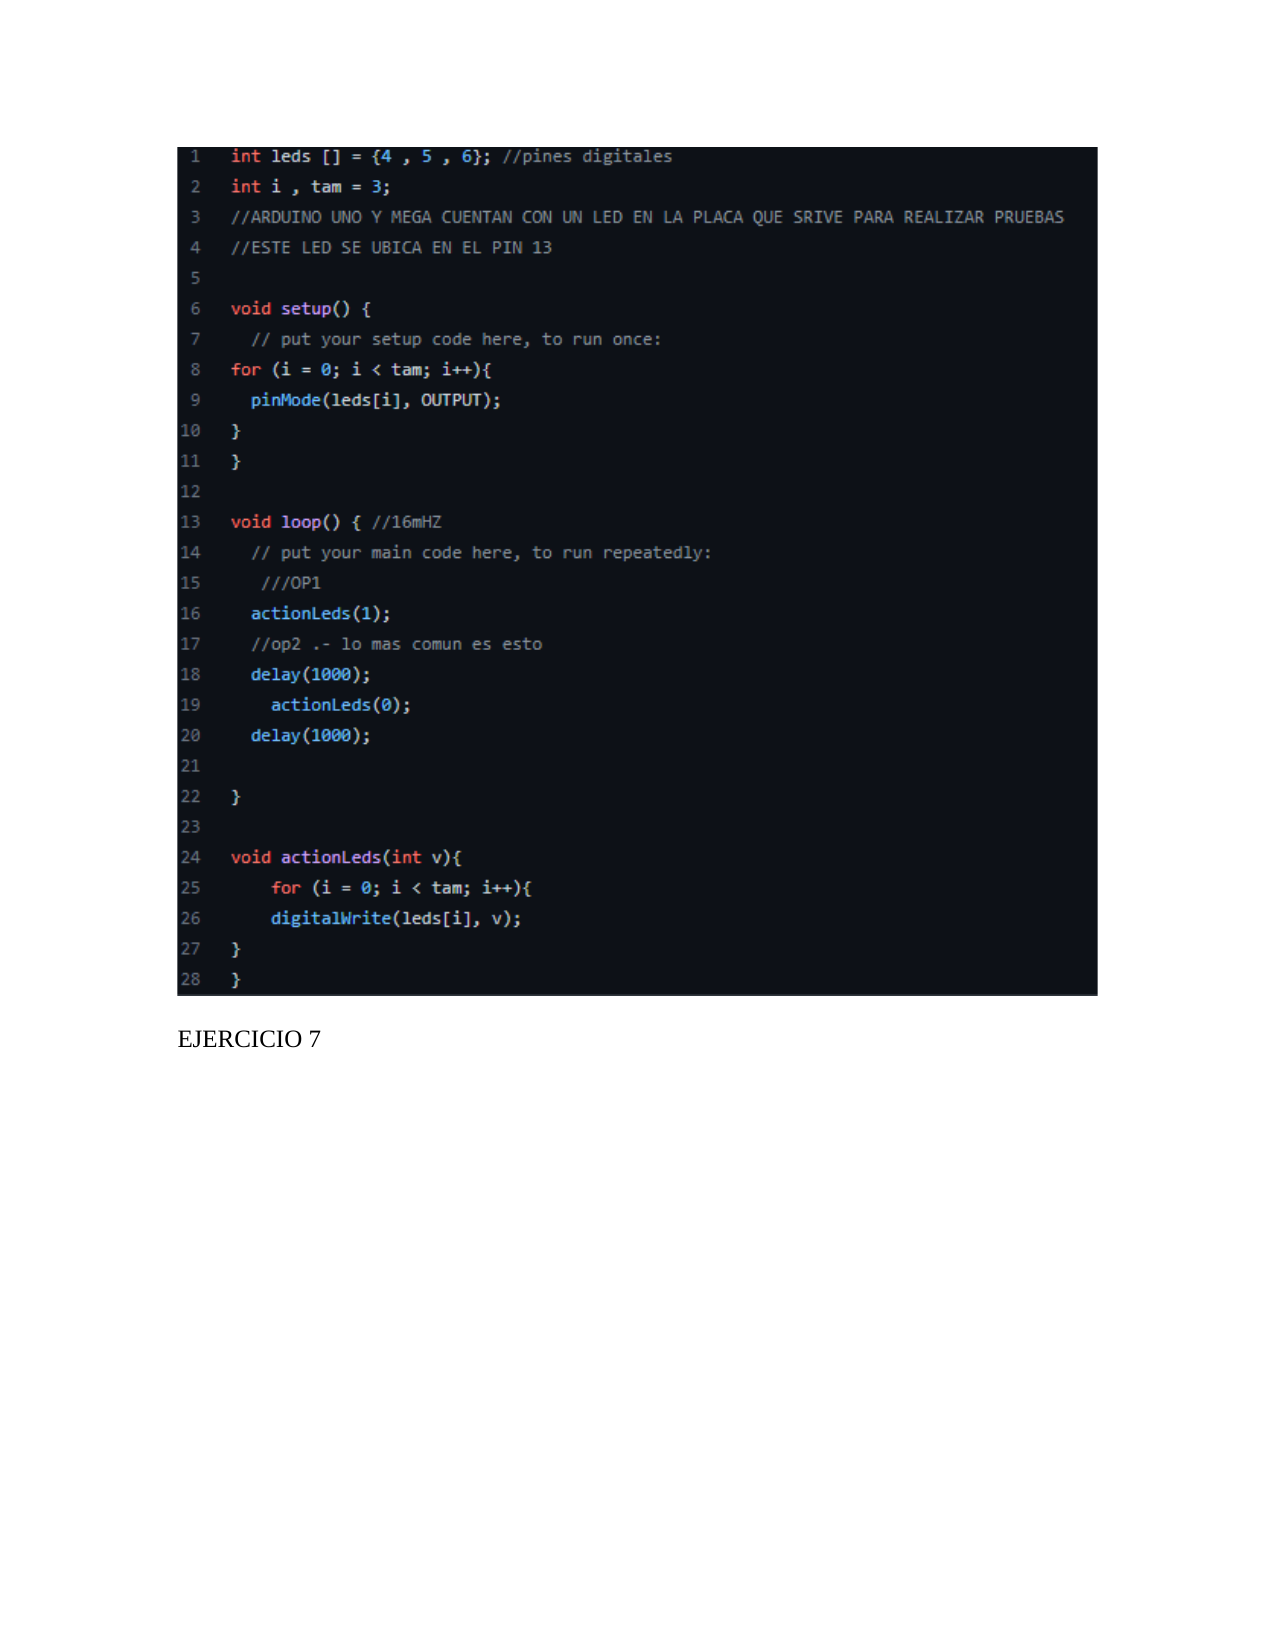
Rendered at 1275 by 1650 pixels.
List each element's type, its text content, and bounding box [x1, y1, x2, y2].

text EJERCICIO 7 [177, 1024, 1098, 1053]
picture [177, 147, 1098, 996]
